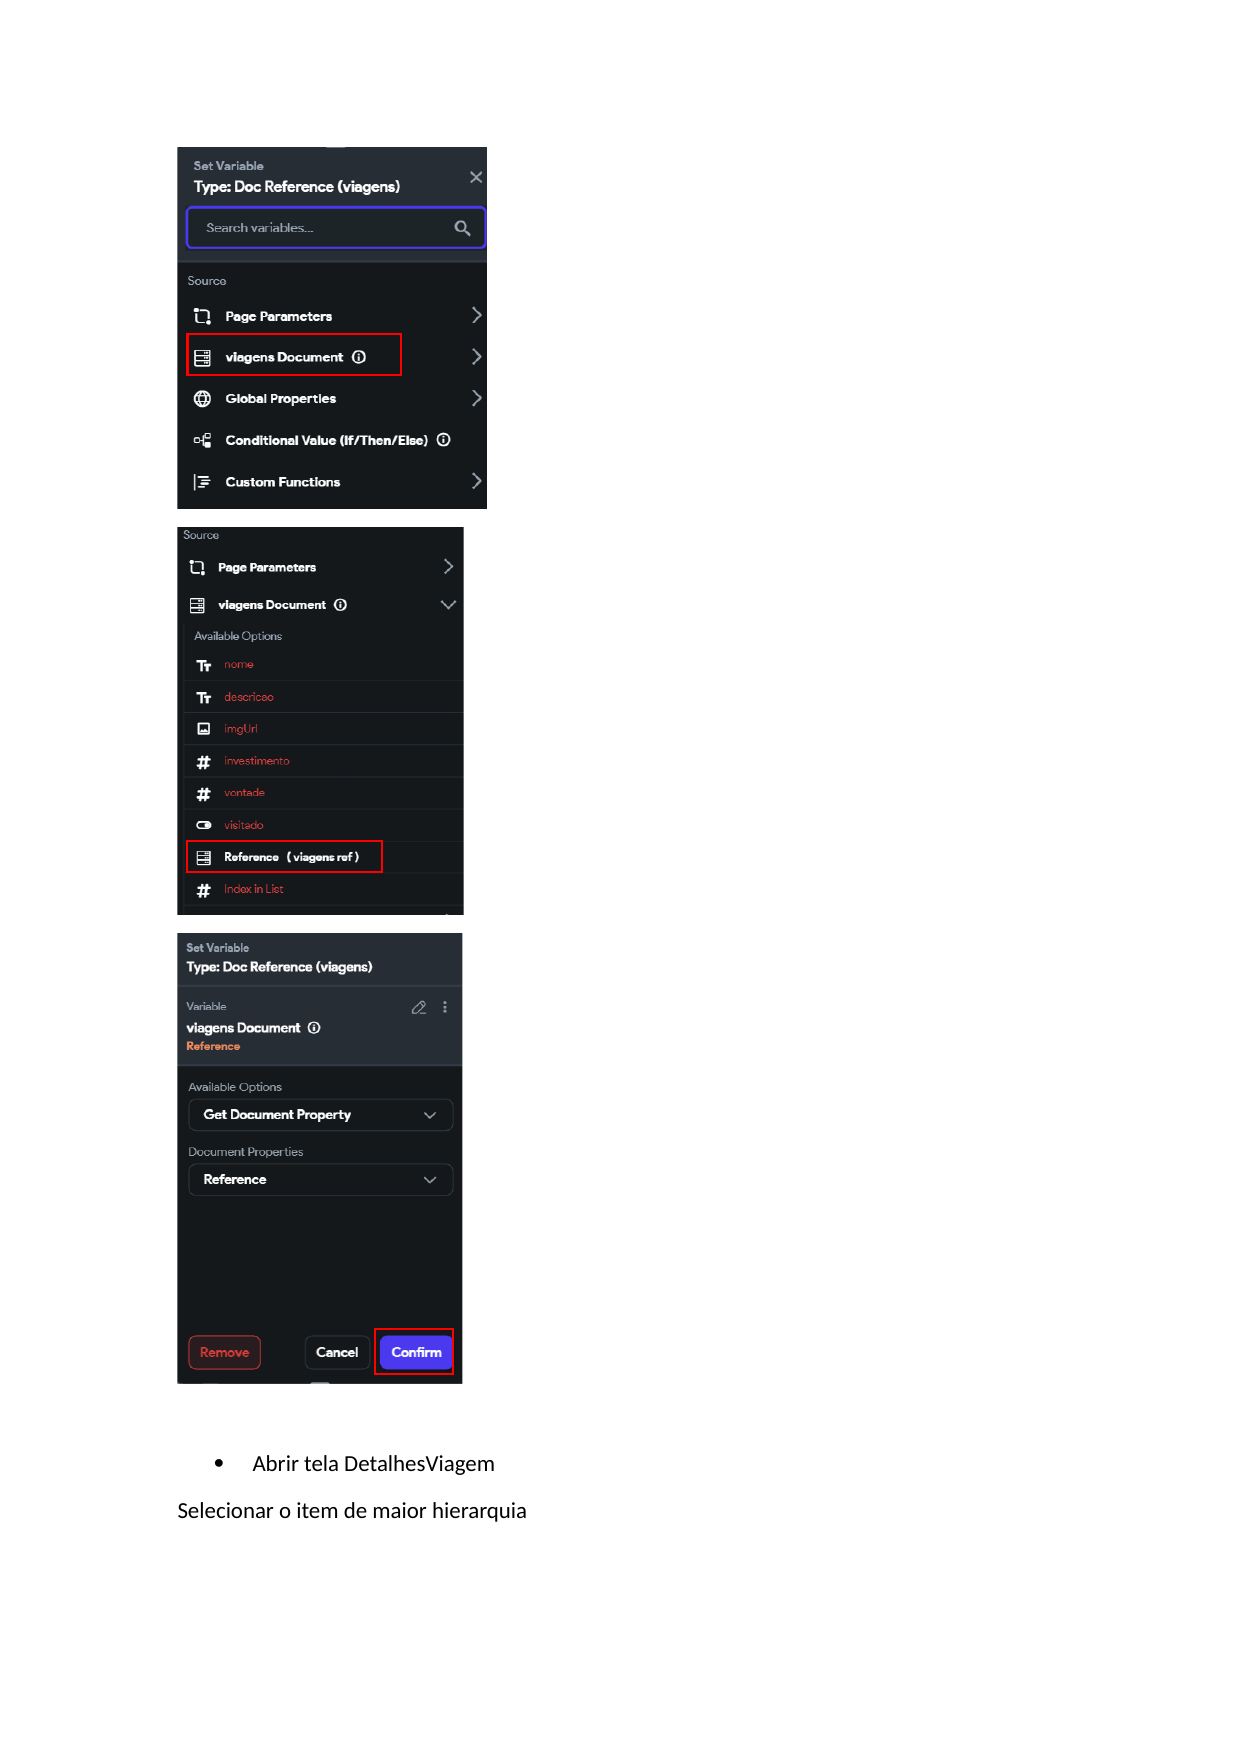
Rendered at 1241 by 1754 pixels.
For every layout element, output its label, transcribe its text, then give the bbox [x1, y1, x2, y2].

text Selecionar o item de maior hierarquia [177, 1496, 1063, 1524]
picture [177, 933, 463, 1384]
list Abrir tela DetalhesViagem [215, 1449, 1063, 1477]
picture [177, 147, 487, 509]
picture [177, 527, 464, 915]
